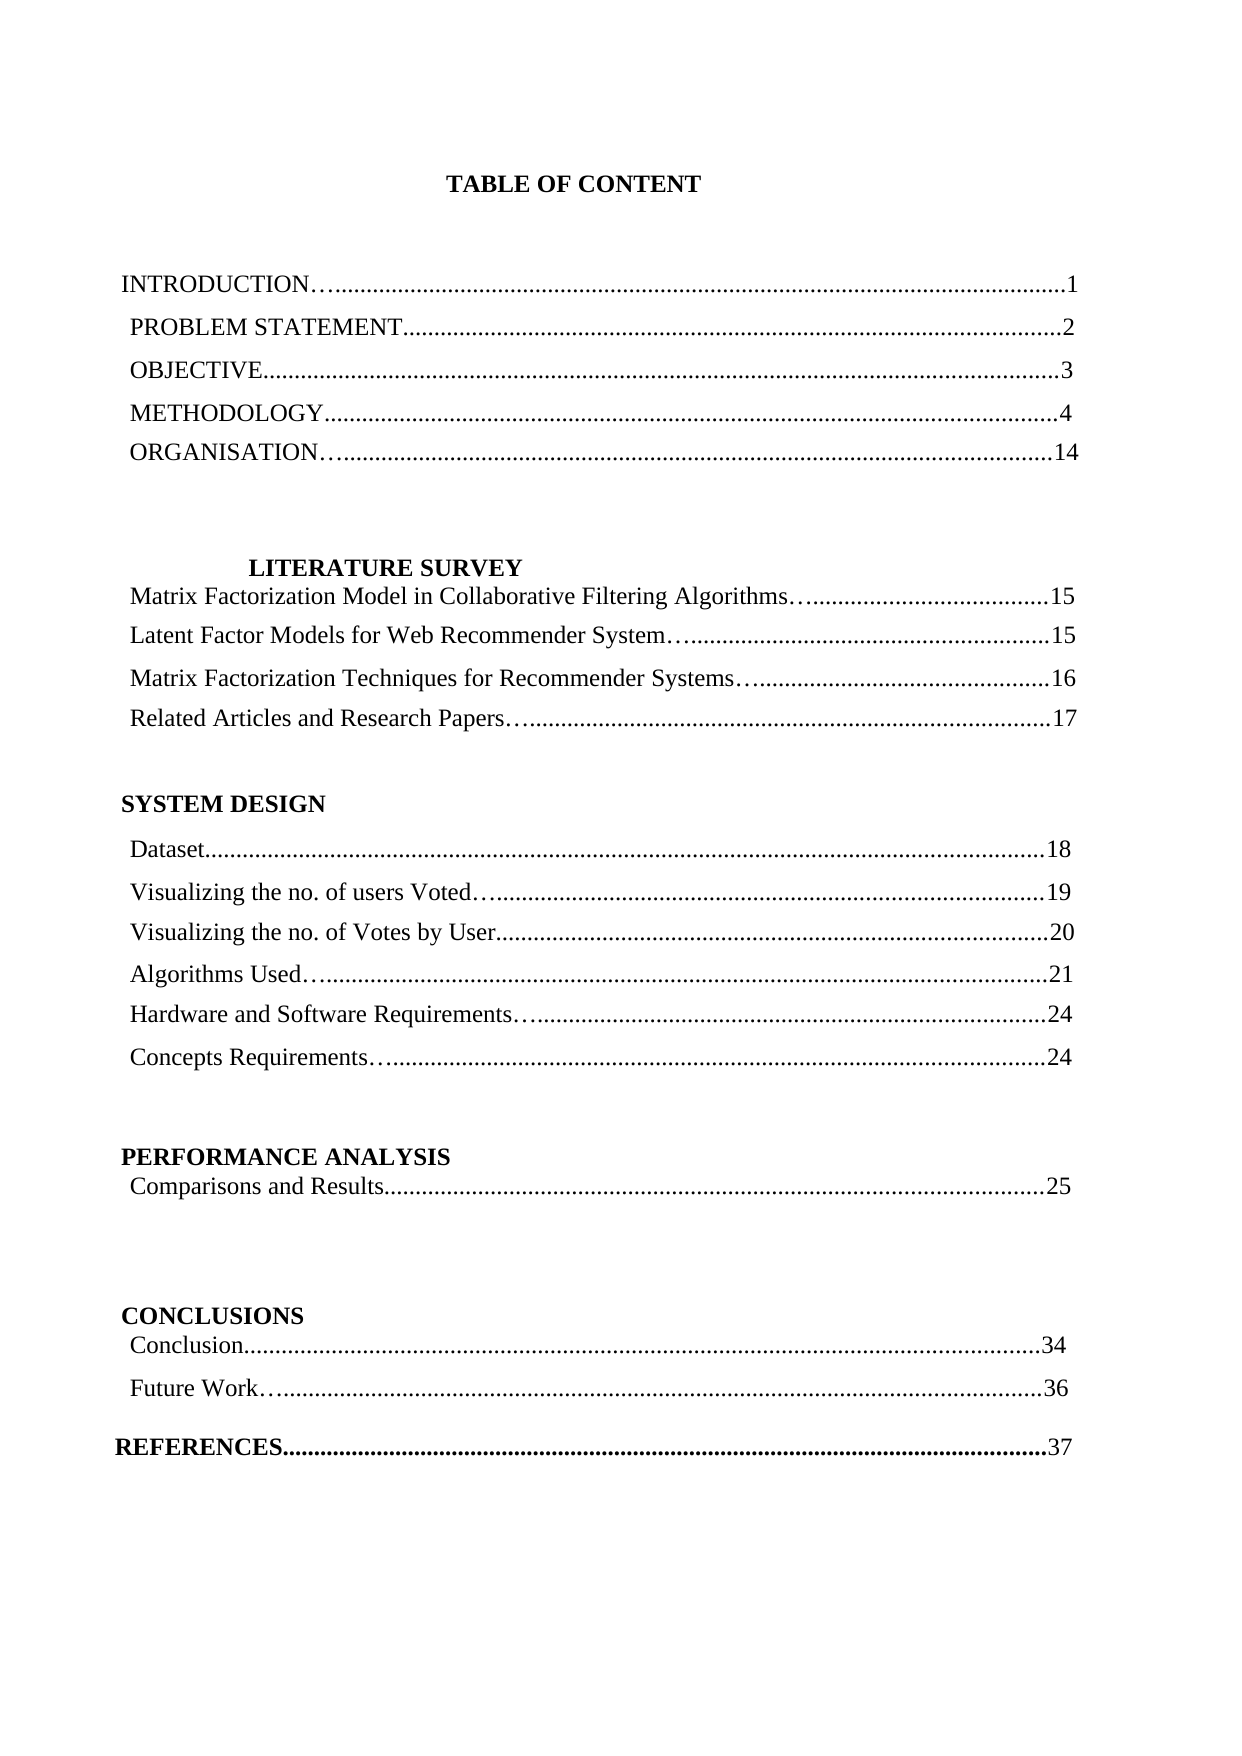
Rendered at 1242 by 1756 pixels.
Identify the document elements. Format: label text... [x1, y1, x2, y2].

subtitle TABLE OF CONTENT [64, 169, 1127, 198]
